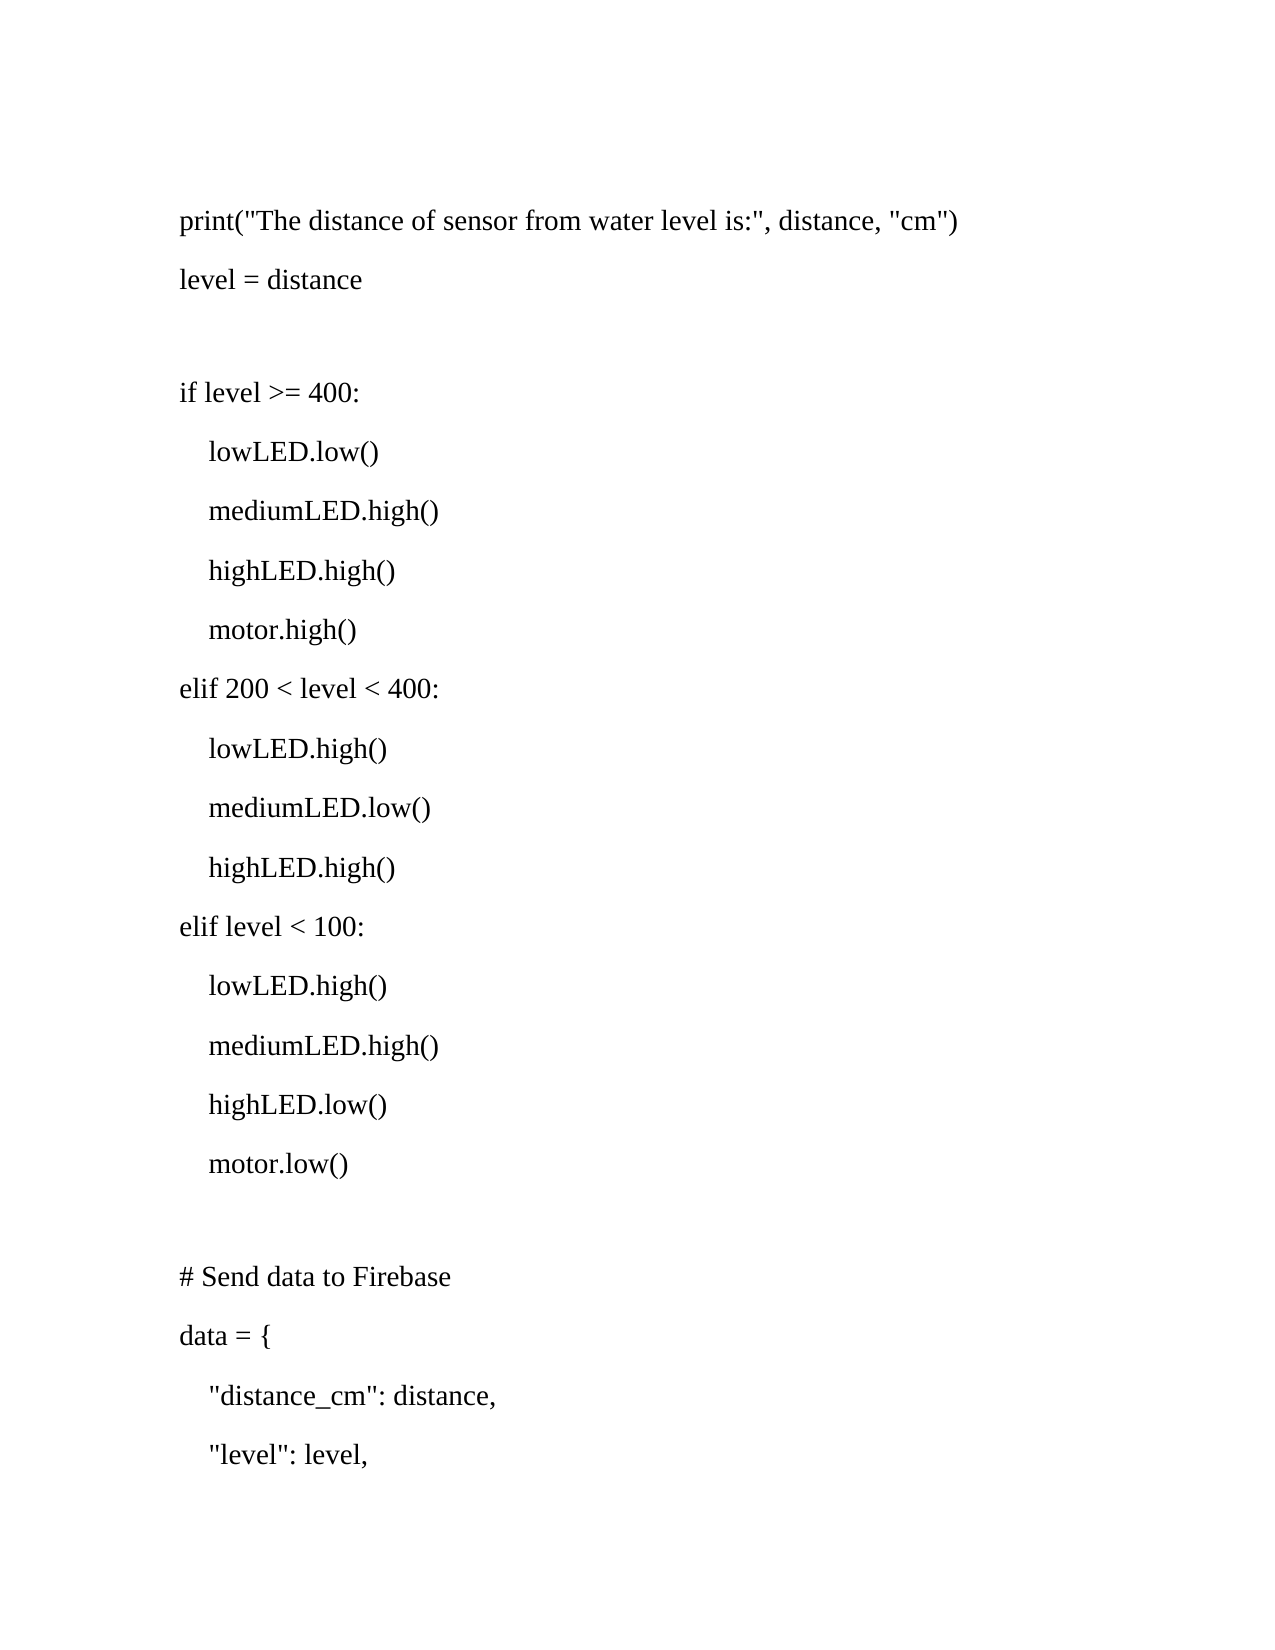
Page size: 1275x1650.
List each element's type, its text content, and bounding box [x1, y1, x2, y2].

text highLED.low() [150, 1087, 1125, 1121]
text data = { [150, 1318, 1125, 1352]
text mediumLED.low() [150, 790, 1125, 824]
text mediumLED.high() [150, 1028, 1125, 1061]
text # Send data to Firebase [150, 1259, 1125, 1293]
text print("The distance of sensor from water level is:", distance, "cm") [150, 203, 1125, 237]
text "distance_cm": distance, [150, 1378, 1125, 1411]
text mediumLED.high() [150, 493, 1125, 527]
text highLED.high() [150, 553, 1125, 586]
text motor.high() [150, 612, 1125, 646]
text elif 200 < level < 400: [150, 672, 1125, 705]
text "level": level, [150, 1437, 1125, 1471]
text highLED.high() [150, 850, 1125, 883]
text level = distance [150, 262, 1125, 296]
text if level >= 400: [150, 375, 1125, 408]
text elif level < 100: [150, 909, 1125, 943]
text lowLED.low() [150, 434, 1125, 468]
text motor.low() [150, 1147, 1125, 1180]
text lowLED.high() [150, 968, 1125, 1002]
text lowLED.high() [150, 731, 1125, 764]
